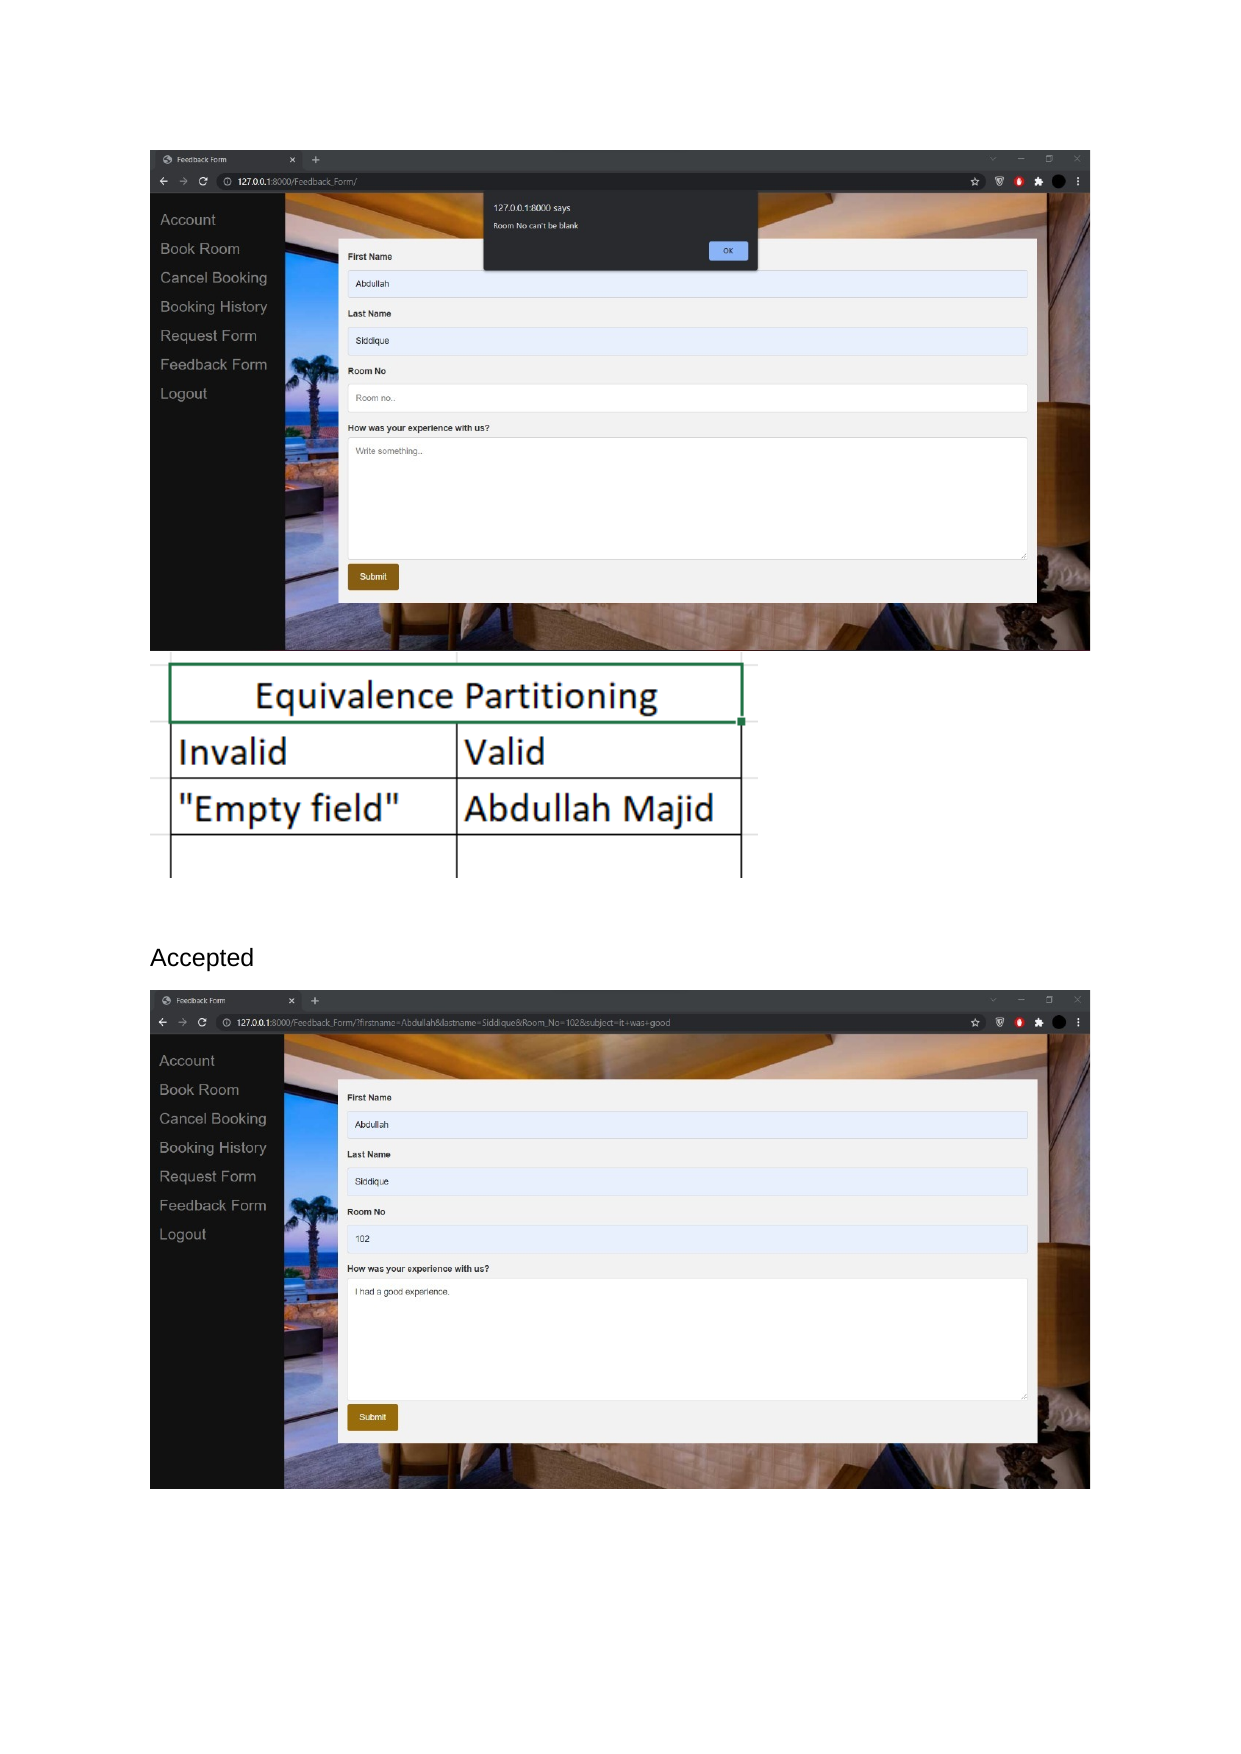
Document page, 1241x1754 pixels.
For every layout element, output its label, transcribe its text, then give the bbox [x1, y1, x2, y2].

picture [150, 150, 1091, 651]
text Accepted [150, 943, 1090, 972]
picture [150, 652, 758, 878]
picture [150, 990, 1091, 1489]
